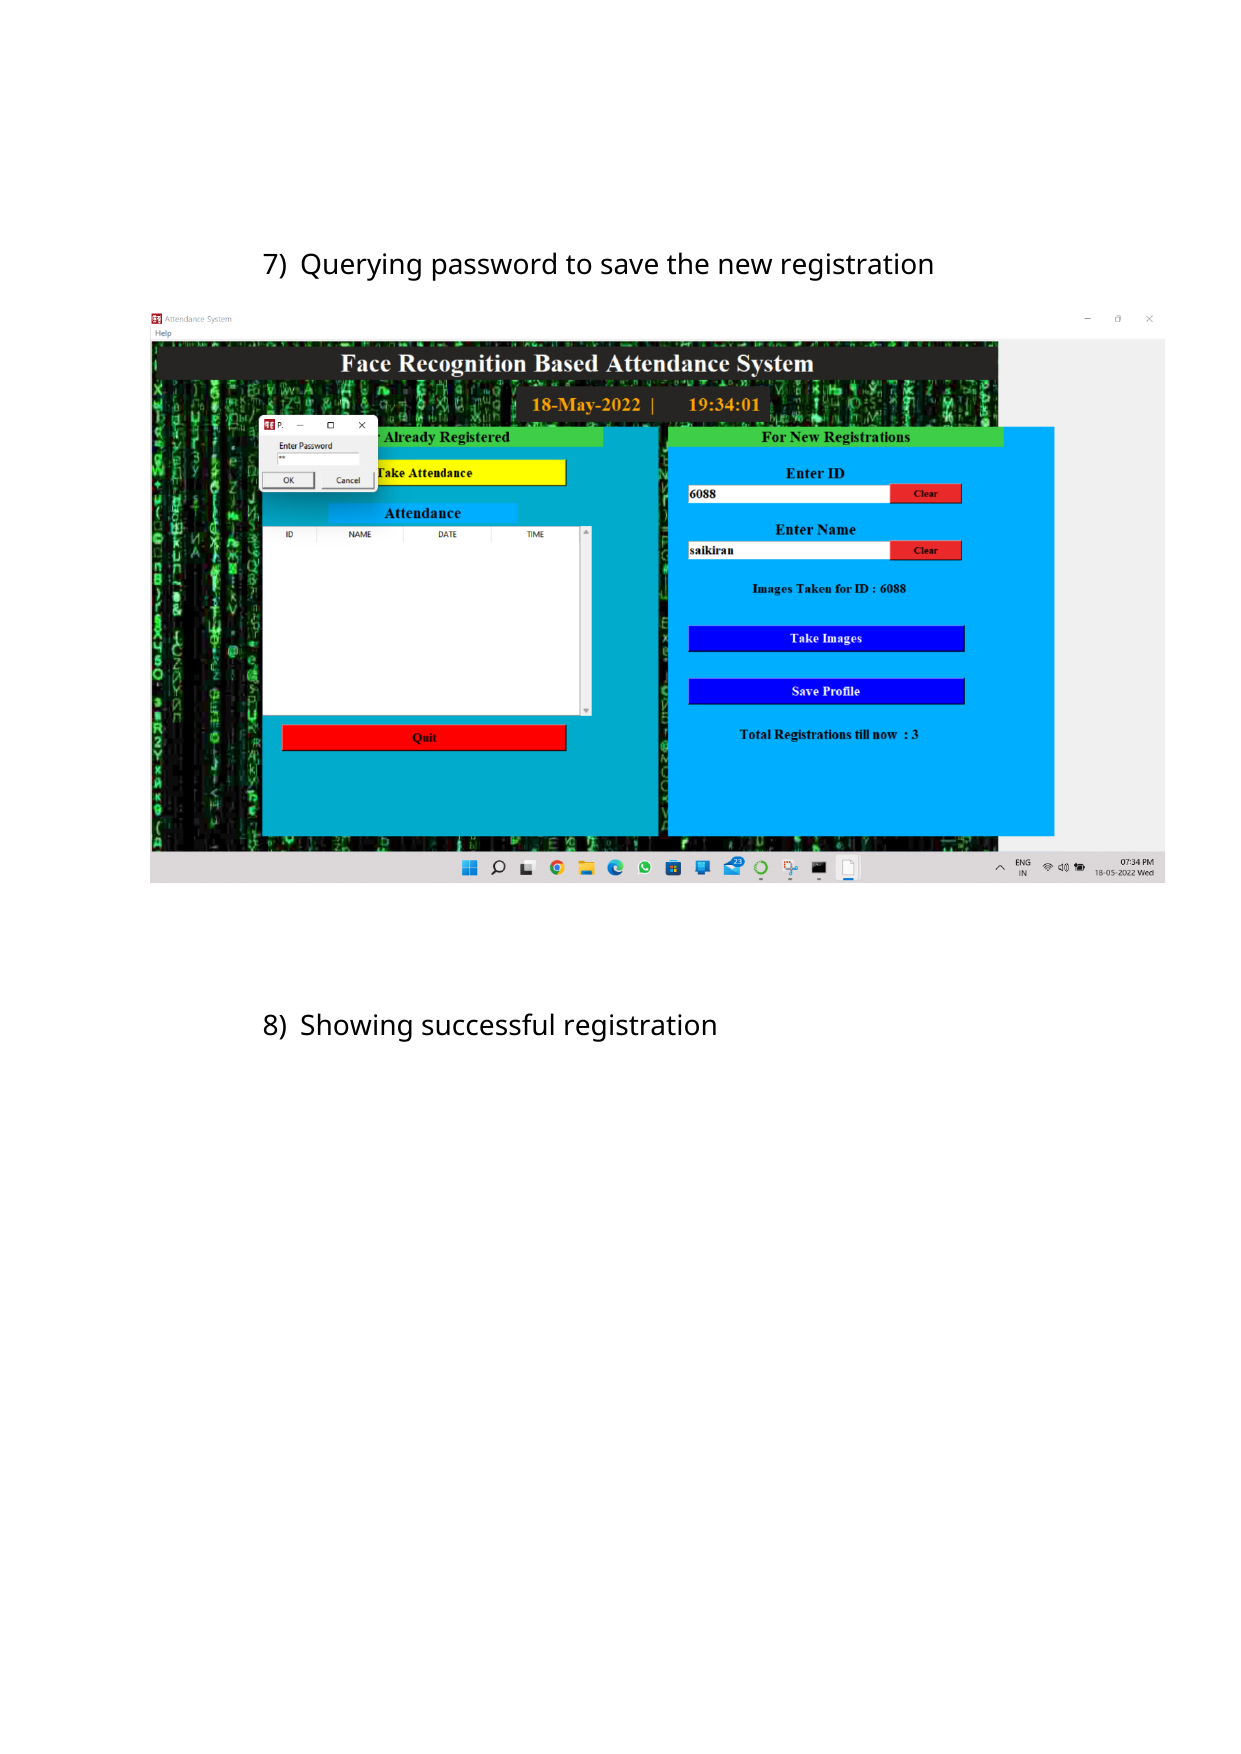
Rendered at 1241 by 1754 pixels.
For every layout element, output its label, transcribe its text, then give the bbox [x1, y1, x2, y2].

list Querying password to save the new registration [262, 231, 1090, 282]
picture [150, 311, 1166, 883]
list Showing successful registration [262, 992, 1090, 1044]
